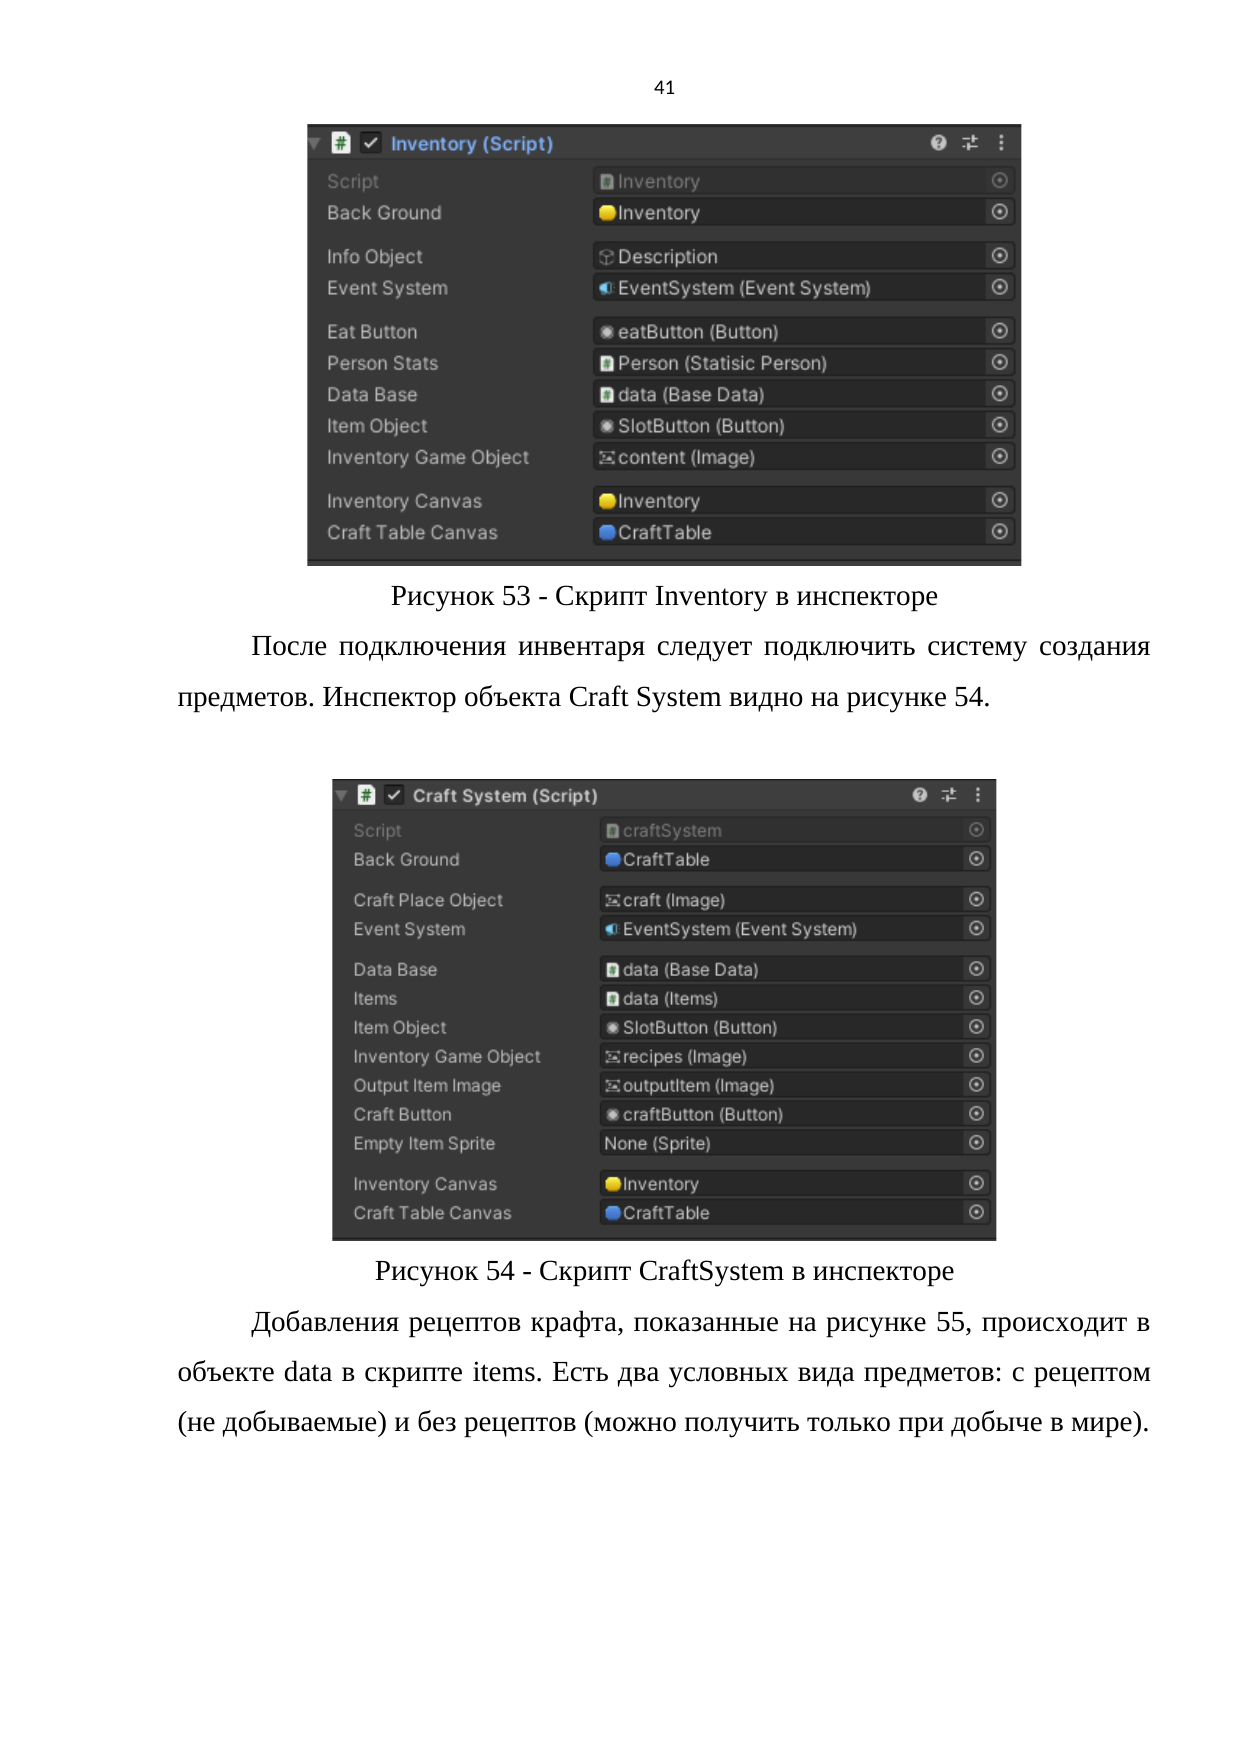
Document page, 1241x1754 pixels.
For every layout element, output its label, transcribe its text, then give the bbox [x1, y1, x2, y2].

picture [332, 779, 997, 1241]
picture [307, 124, 1022, 566]
text Рисунок 53 - Скрипт Inventory в инспекторе [177, 578, 1152, 612]
text Рисунок 54 - Скрипт CraftSystem в инспекторе [177, 1253, 1152, 1287]
text Добавления рецептов крафта, показанные на рисунке 55, происходит в объекте data в скрипте items. Есть два условных вида предметов: с рецептом (не добываемые) и без рецептов (можно получить только при добыче в мире). [177, 1304, 1152, 1438]
text После подключения инвентаря следует подключить систему создания предметов. Инспектор объекта Craft System видно на рисунке 54. [177, 628, 1152, 712]
